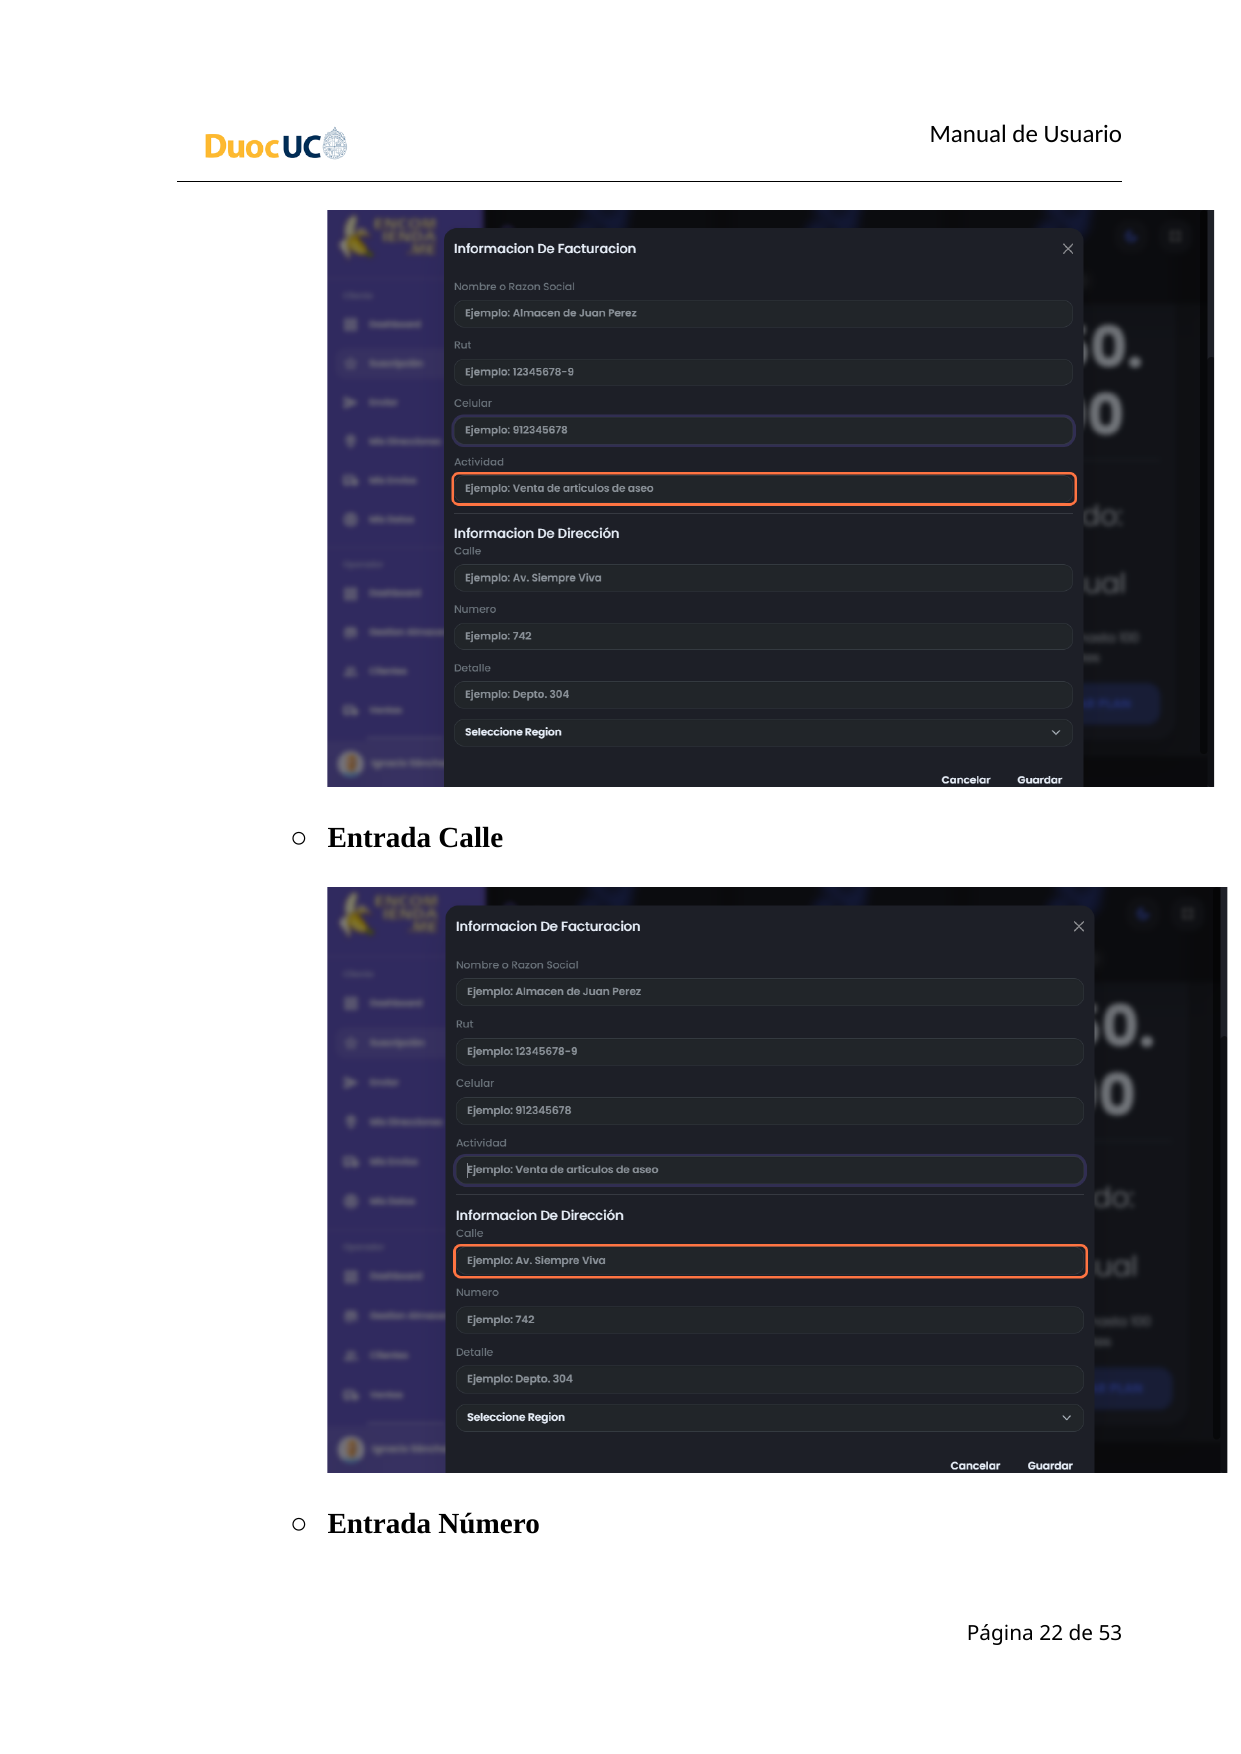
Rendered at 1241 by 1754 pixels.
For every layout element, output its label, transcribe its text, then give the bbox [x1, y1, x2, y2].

picture [327, 887, 1228, 1473]
list Entrada Calle [290, 820, 1122, 854]
picture [327, 210, 1215, 787]
picture [198, 123, 352, 162]
list Entrada Número [290, 1506, 1122, 1539]
